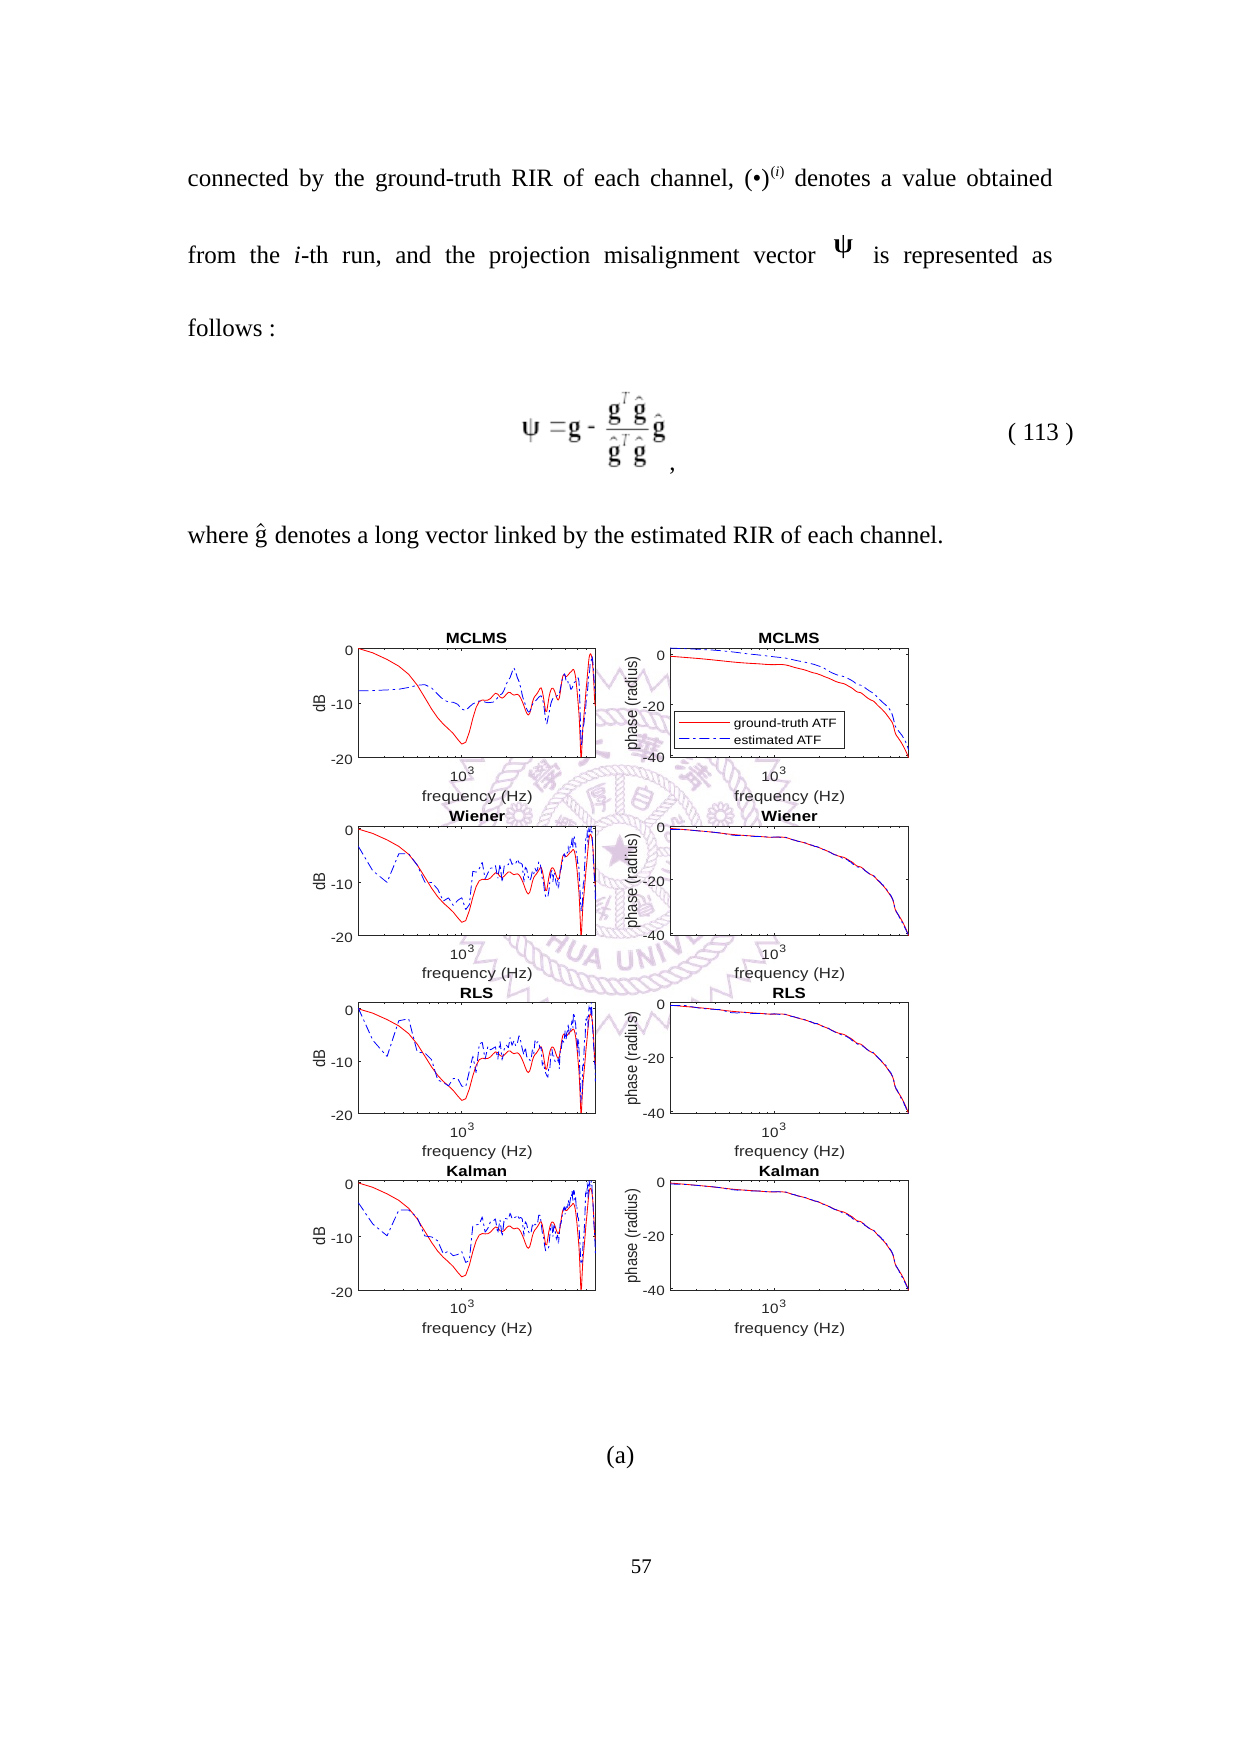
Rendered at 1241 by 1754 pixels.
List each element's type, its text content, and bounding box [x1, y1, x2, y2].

text where denotes a long vector linked by the estimated RIR of each channel. [187, 516, 1053, 553]
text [187, 158, 1053, 346]
table_header ( 113 ) [994, 375, 1087, 516]
table_cell (a) [188, 1436, 1053, 1502]
table_header , [199, 375, 994, 516]
table_header [188, 582, 1053, 1436]
